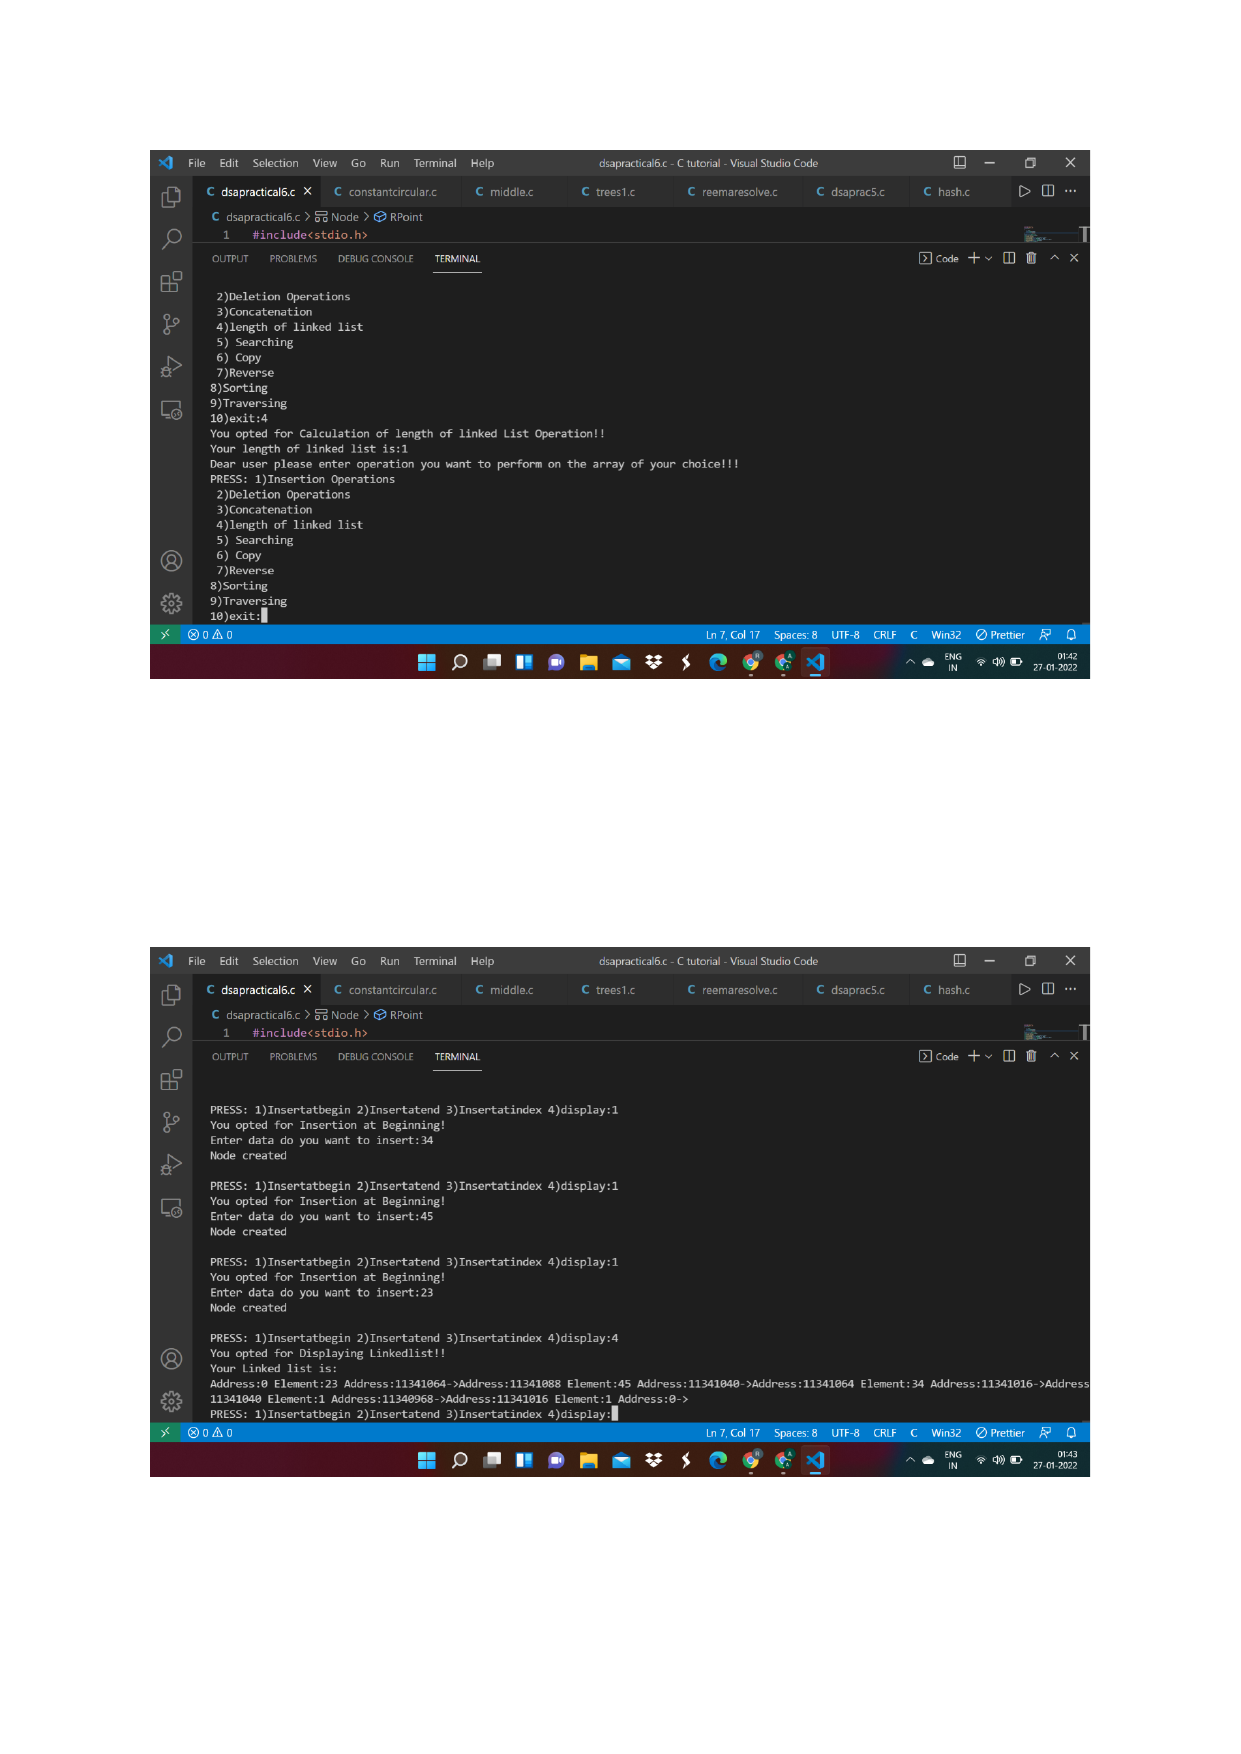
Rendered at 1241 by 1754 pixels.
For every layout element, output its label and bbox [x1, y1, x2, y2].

picture [150, 150, 1091, 679]
picture [150, 947, 1091, 1477]
